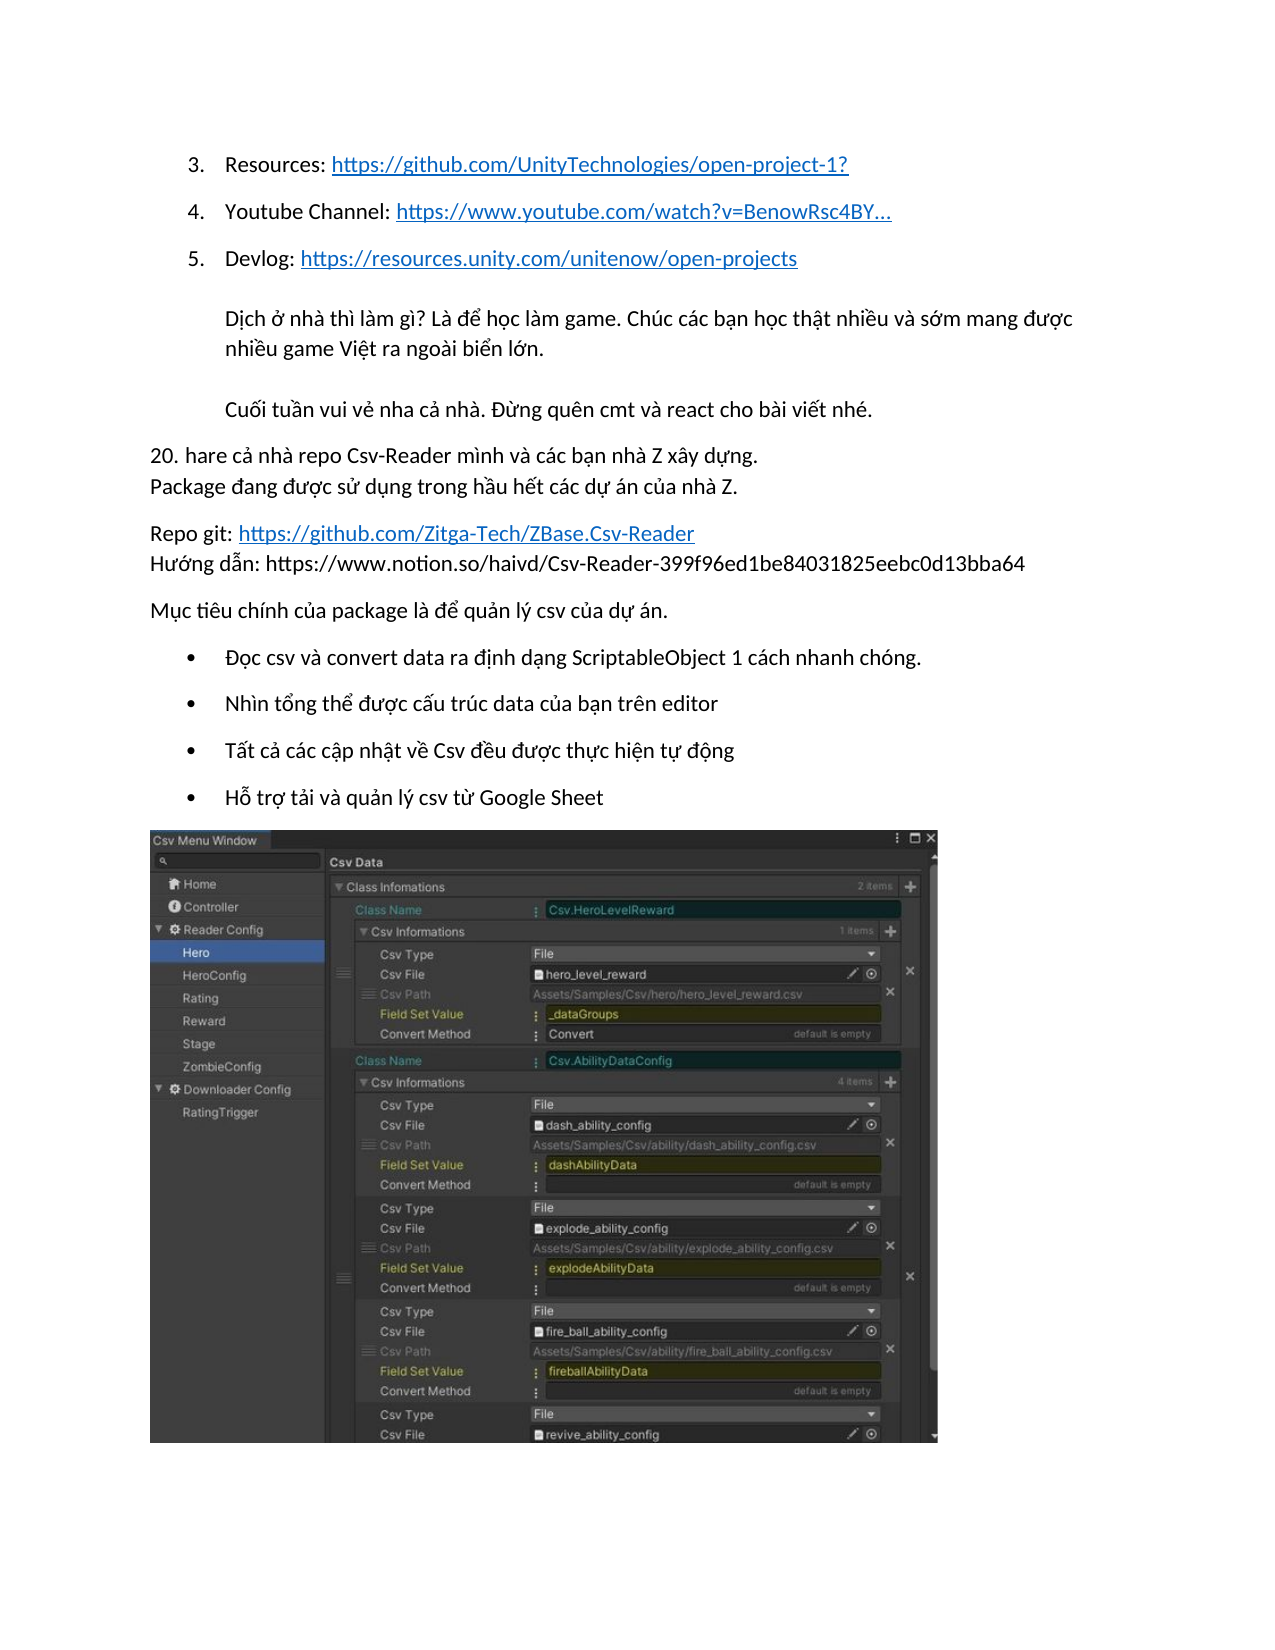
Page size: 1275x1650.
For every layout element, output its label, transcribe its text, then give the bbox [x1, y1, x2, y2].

text Mục tiêu chính của package là để quản lý csv của dự án. [150, 596, 1125, 624]
list Hỗ trợ tải và quản lý csv từ Google Sheet [187, 783, 1125, 811]
text 20. hare cả nhà repo Csv-Reader mình và các bạn nhà Z xây dựng. Package đang được sử dụng trong hầu hết các dự án của nhà Z. [150, 442, 1125, 500]
list Resources: https://github.com/UnityTechnologies/open-project-1? [187, 150, 1125, 178]
text Repo git: https://github.com/Zitga-Tech/ZBase.Csv-Reader Hướng dẫn: https://www.notion.so/haivd/Csv-Reader-399f96ed1be84031825eebc0d13bba64 [150, 519, 1125, 577]
list Nhìn tổng thể được cấu trúc data của bạn trên editor [187, 689, 1125, 718]
picture [150, 830, 938, 1443]
list Youtube Channel: https://www.youtube.com/watch?v=BenowRsc4BY... [187, 197, 1125, 225]
list Devlog: https://resources.unity.com/unitenow/open-projects Dịch ở nhà thì làm gì? Là để học làm game. Chúc các bạn học thật nhiều và sớm mang được nhiều game Việt ra ngoài biển lớn. Cuối tuần vui vẻ nha cả nhà. Đừng quên cmt và react cho bài viết nhé. [187, 244, 1125, 423]
list Tất cả các cập nhật về Csv đều được thực hiện tự động [187, 736, 1125, 764]
list Đọc csv và convert data ra định dạng ScriptableObject 1 cách nhanh chóng. [187, 643, 1125, 671]
